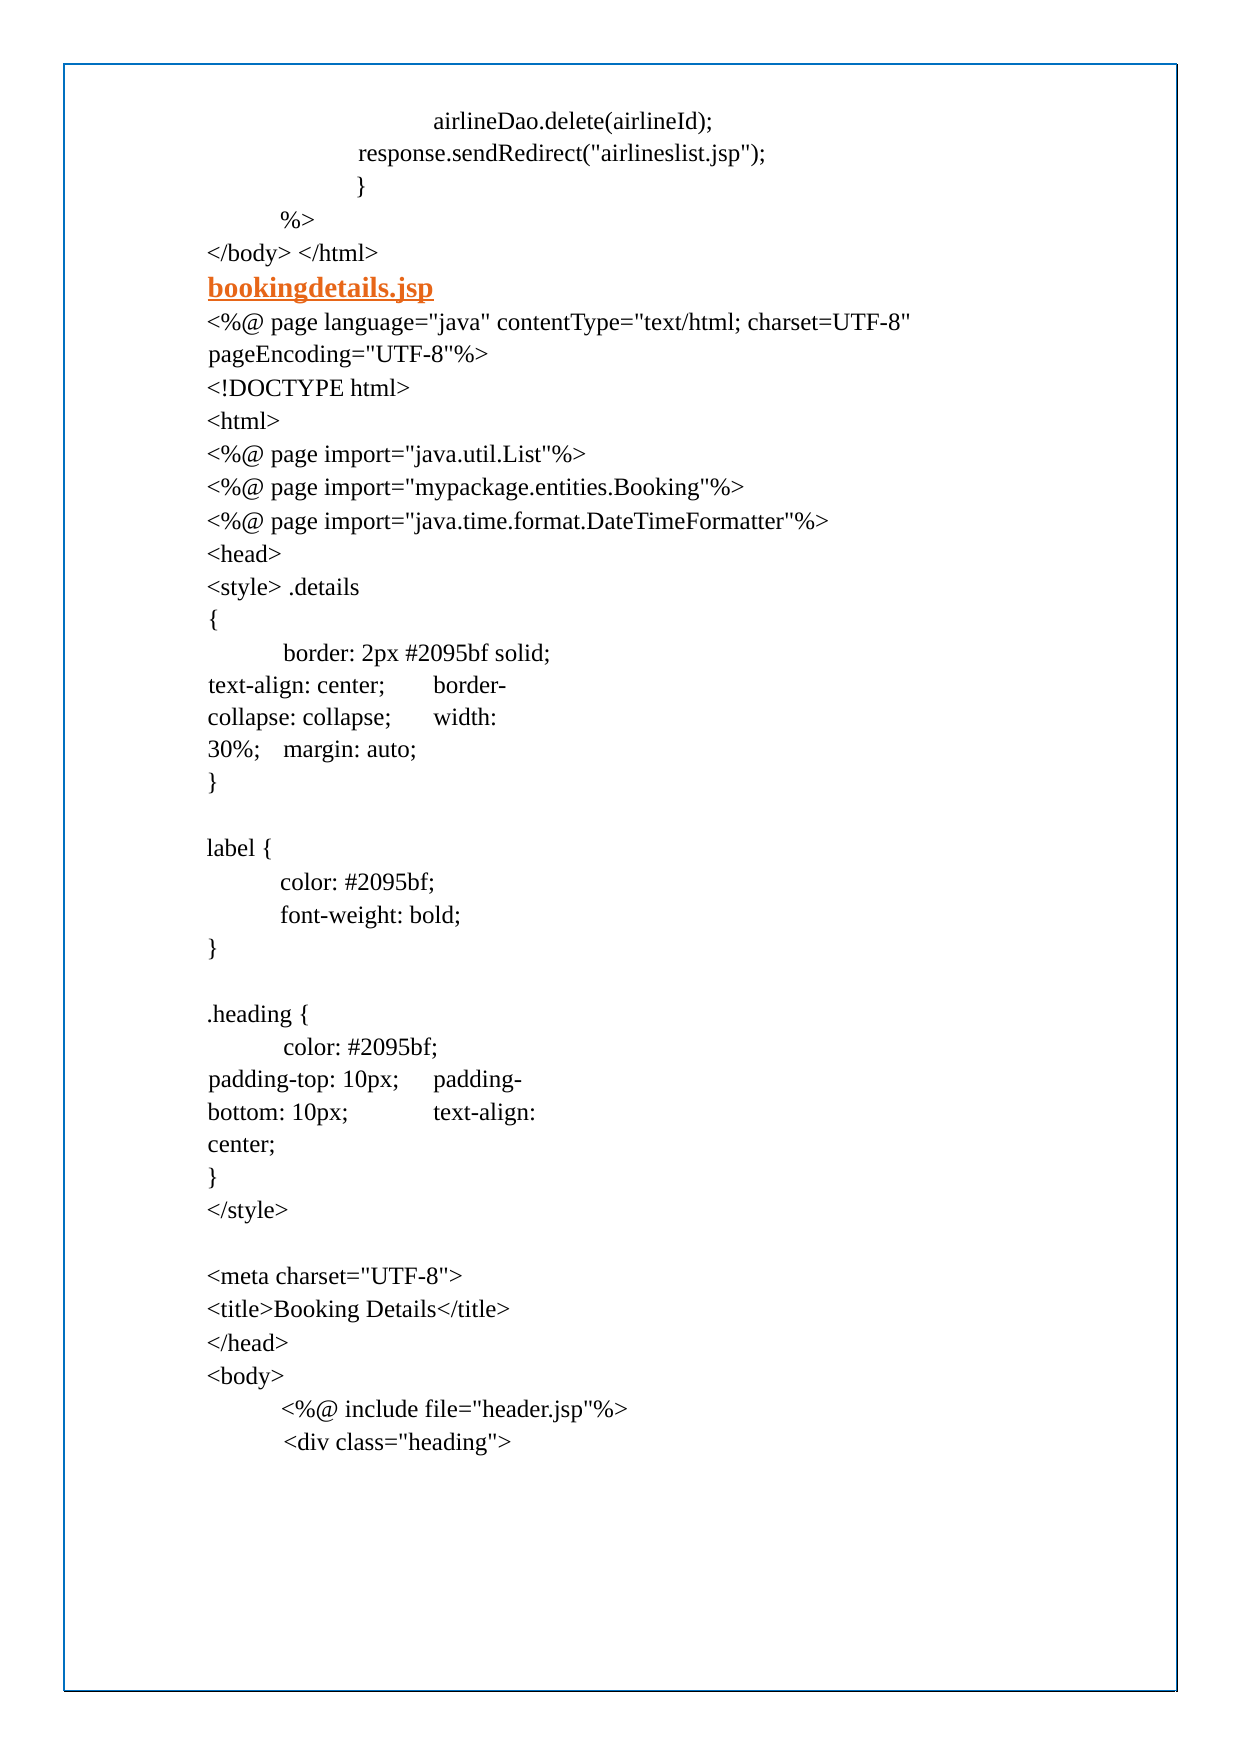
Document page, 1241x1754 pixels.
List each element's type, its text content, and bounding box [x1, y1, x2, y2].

text font-weight: bold; [133, 900, 1108, 928]
text <%@ page language="java" contentType="text/html; charset=UTF-8" pageEncoding="UTF-8"%> [206, 307, 1106, 368]
text <style> .details { [206, 572, 361, 633]
text <%@ page import="java.util.List"%> [206, 439, 1106, 468]
subtitle </body> </html> bookingdetails.jsp [206, 238, 434, 303]
text airlineDao.delete(airlineId); response.sendRedirect("airlineslist.jsp"); [283, 106, 1106, 167]
text color: #2095bf; [133, 867, 1108, 895]
text color: #2095bf; padding-top: 10px; padding-bottom: 10px; text-align: center; [206, 1032, 572, 1157]
text %> [133, 205, 1108, 233]
text } [206, 767, 1106, 796]
text <meta charset="UTF-8"> [206, 1261, 1106, 1290]
text <%@ page import="java.time.format.DateTimeFormatter"%> [206, 506, 1106, 534]
text } [206, 1162, 1106, 1191]
text label { [206, 833, 1106, 862]
text border: 2px #2095bf solid; text-align: center; border-collapse: collapse; width: 30%; margin: auto; [206, 638, 550, 763]
text } [133, 171, 1108, 200]
text <head> [206, 539, 1106, 568]
text </head> [206, 1328, 1106, 1356]
text <!DOCTYPE html> [206, 373, 1106, 402]
text } [206, 933, 1106, 962]
text <%@ page import="mypackage.entities.Booking"%> [206, 472, 1106, 501]
text <body> [206, 1361, 1106, 1389]
text .heading { [206, 999, 1106, 1028]
text <title>Booking Details</title> [206, 1294, 1106, 1323]
text <html> [206, 406, 1106, 435]
text <div class="heading"> [283, 1427, 1106, 1456]
text <%@ include file="header.jsp"%> [133, 1394, 1108, 1423]
text </style> [206, 1195, 1106, 1224]
